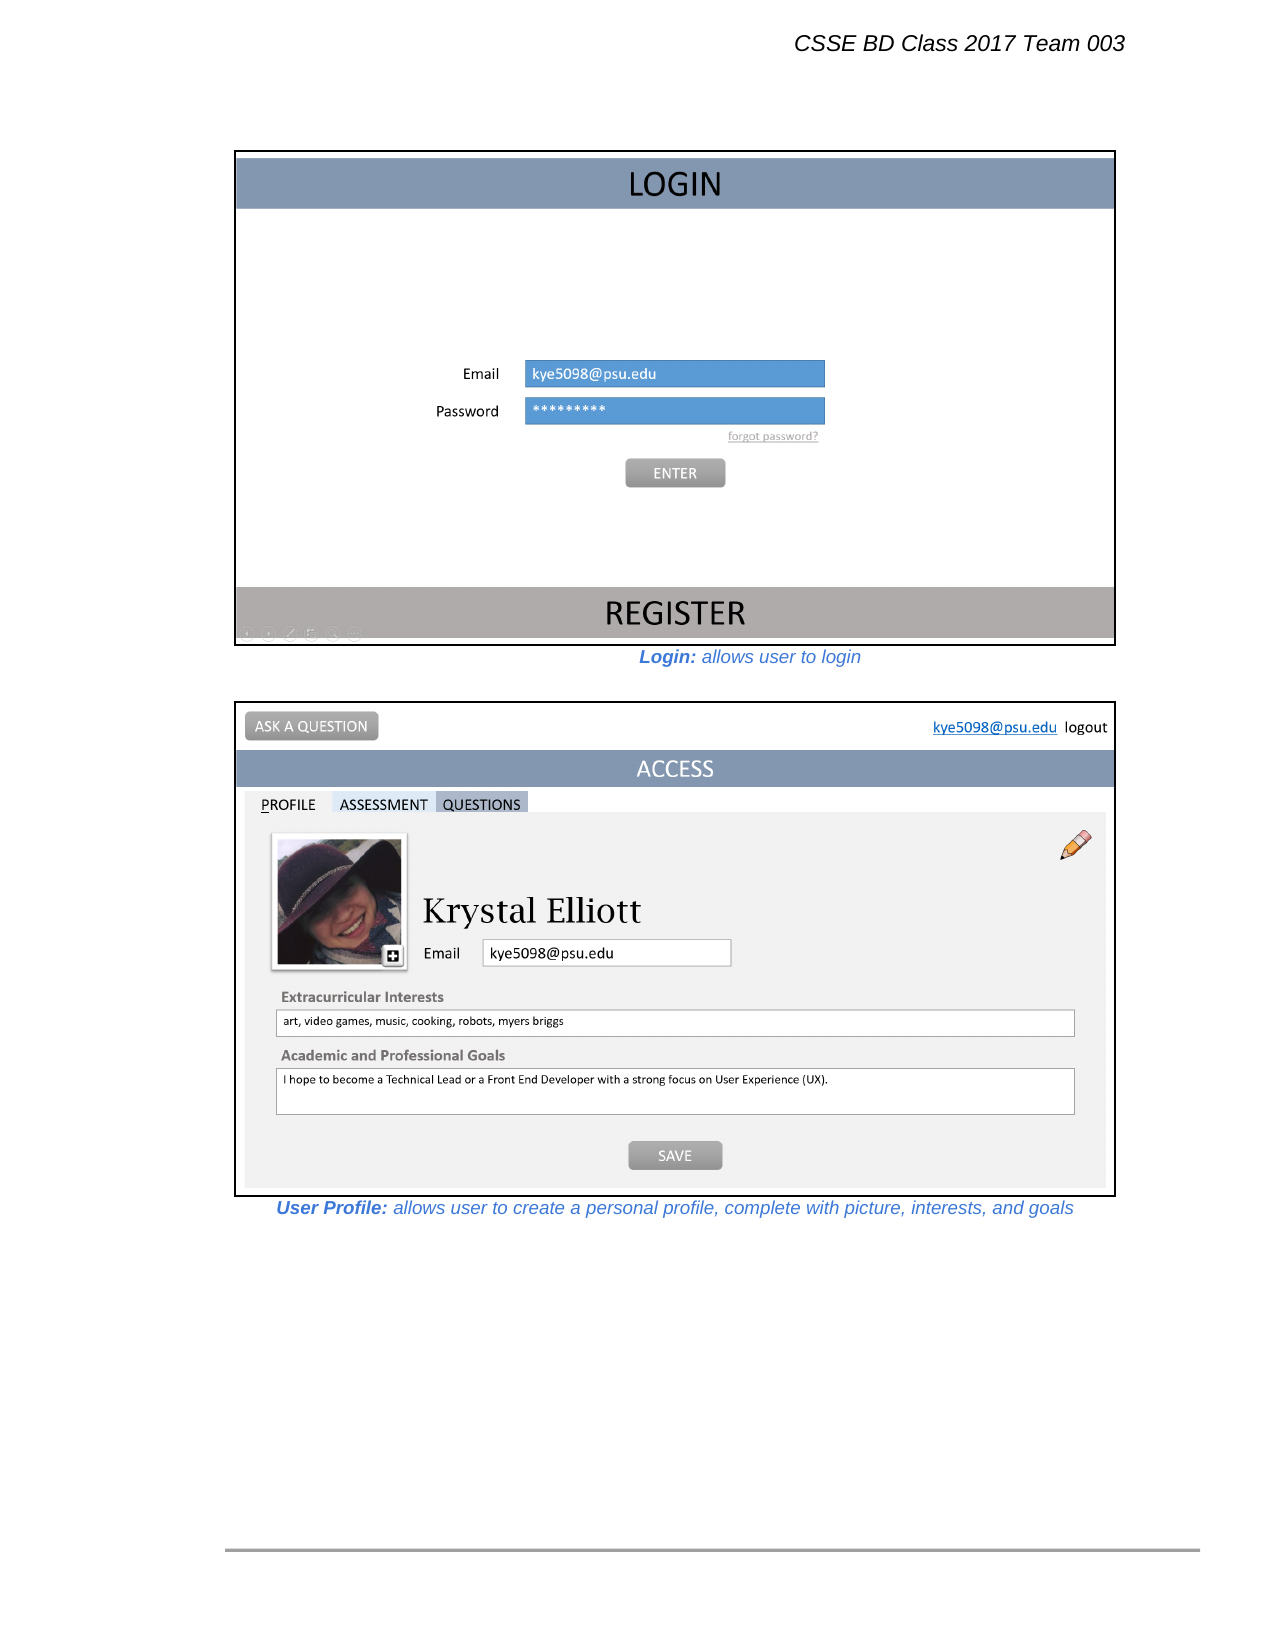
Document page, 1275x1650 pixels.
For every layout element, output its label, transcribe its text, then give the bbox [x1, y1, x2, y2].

subtitle Login: allows user to login [225, 646, 1125, 668]
picture [236, 152, 1114, 644]
picture [236, 703, 1114, 1195]
